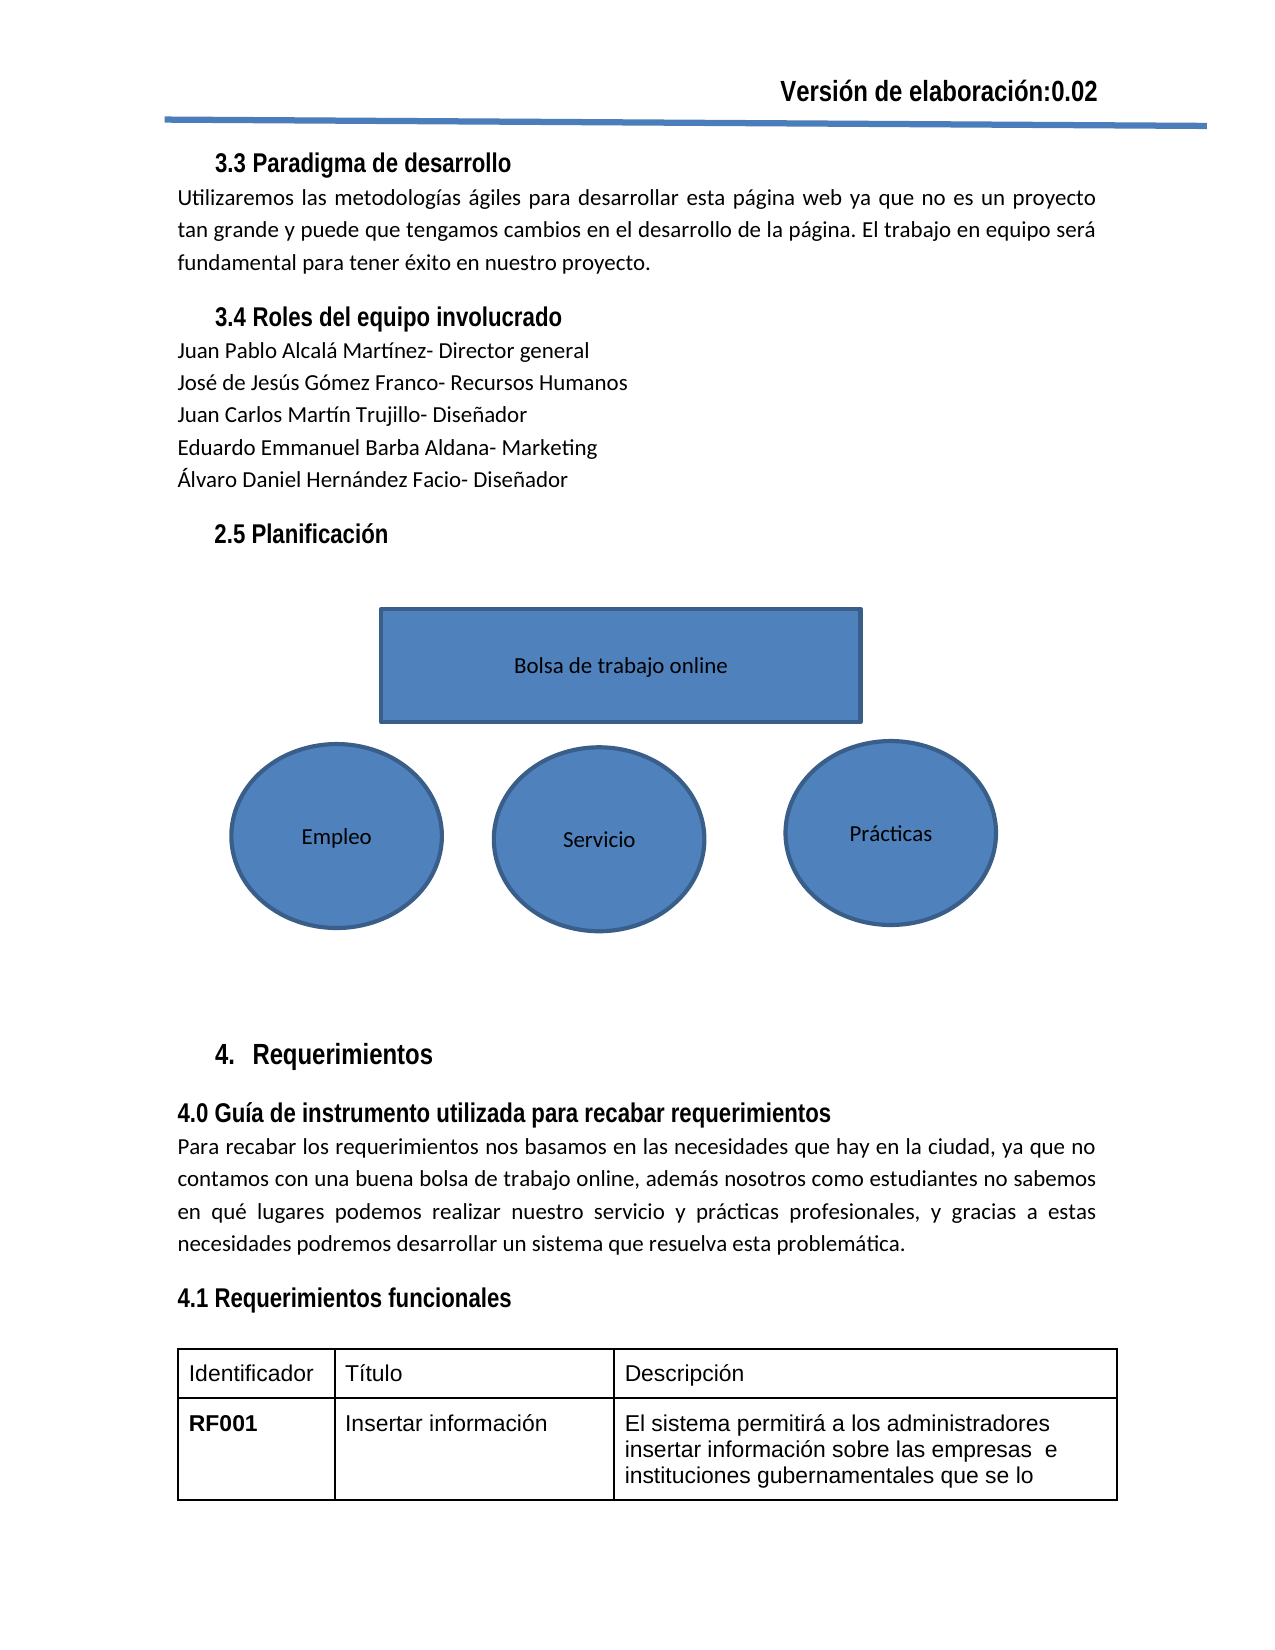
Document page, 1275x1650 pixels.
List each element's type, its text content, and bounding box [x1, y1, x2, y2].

table_cell RF001 [179, 1399, 334, 1499]
subtitle Roles del equipo involucrado [215, 301, 1098, 332]
text Juan Pablo Alcalá Martínez- Director general José de Jesús Gómez Franco- Recursos Humanos Juan Carlos Martín Trujillo- Diseñador Eduardo Emmanuel Barba Aldana- Marketing Álvaro Daniel Hernández Facio- Diseñador [177, 336, 1098, 493]
table_header Identificador [179, 1350, 334, 1397]
text Utilizaremos las metodologías ágiles para desarrollar esta página web ya que no es un proyecto tan grande y puede que tengamos cambios en el desarrollo de la página. El trabajo en equipo será fundamental para tener éxito en nuestro proyecto. [177, 183, 1098, 276]
subtitle 2.5 Planificación [177, 518, 1098, 549]
table_header Descripción [615, 1350, 1116, 1397]
subtitle 4.1 Requerimientos funcionales [177, 1282, 1098, 1313]
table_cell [336, 1399, 613, 1499]
text Para recabar los requerimientos nos basamos en las necesidades que hay en la ciudad, ya que no contamos con una buena bolsa de trabajo online, además nosotros como estudiantes no sabemos en qué lugares podemos realizar nuestro servicio y prácticas profesionales, y gracias a estas necesidades podremos desarrollar un sistema que resuelva esta problemática. [177, 1132, 1098, 1257]
subtitle Paradigma de desarrollo [215, 148, 1098, 179]
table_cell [615, 1399, 1116, 1499]
subtitle 4.0 Guía de instrumento utilizada para recabar requerimientos [177, 1097, 1098, 1128]
table_header Título [336, 1350, 613, 1397]
subtitle Requerimientos [215, 1037, 1098, 1071]
